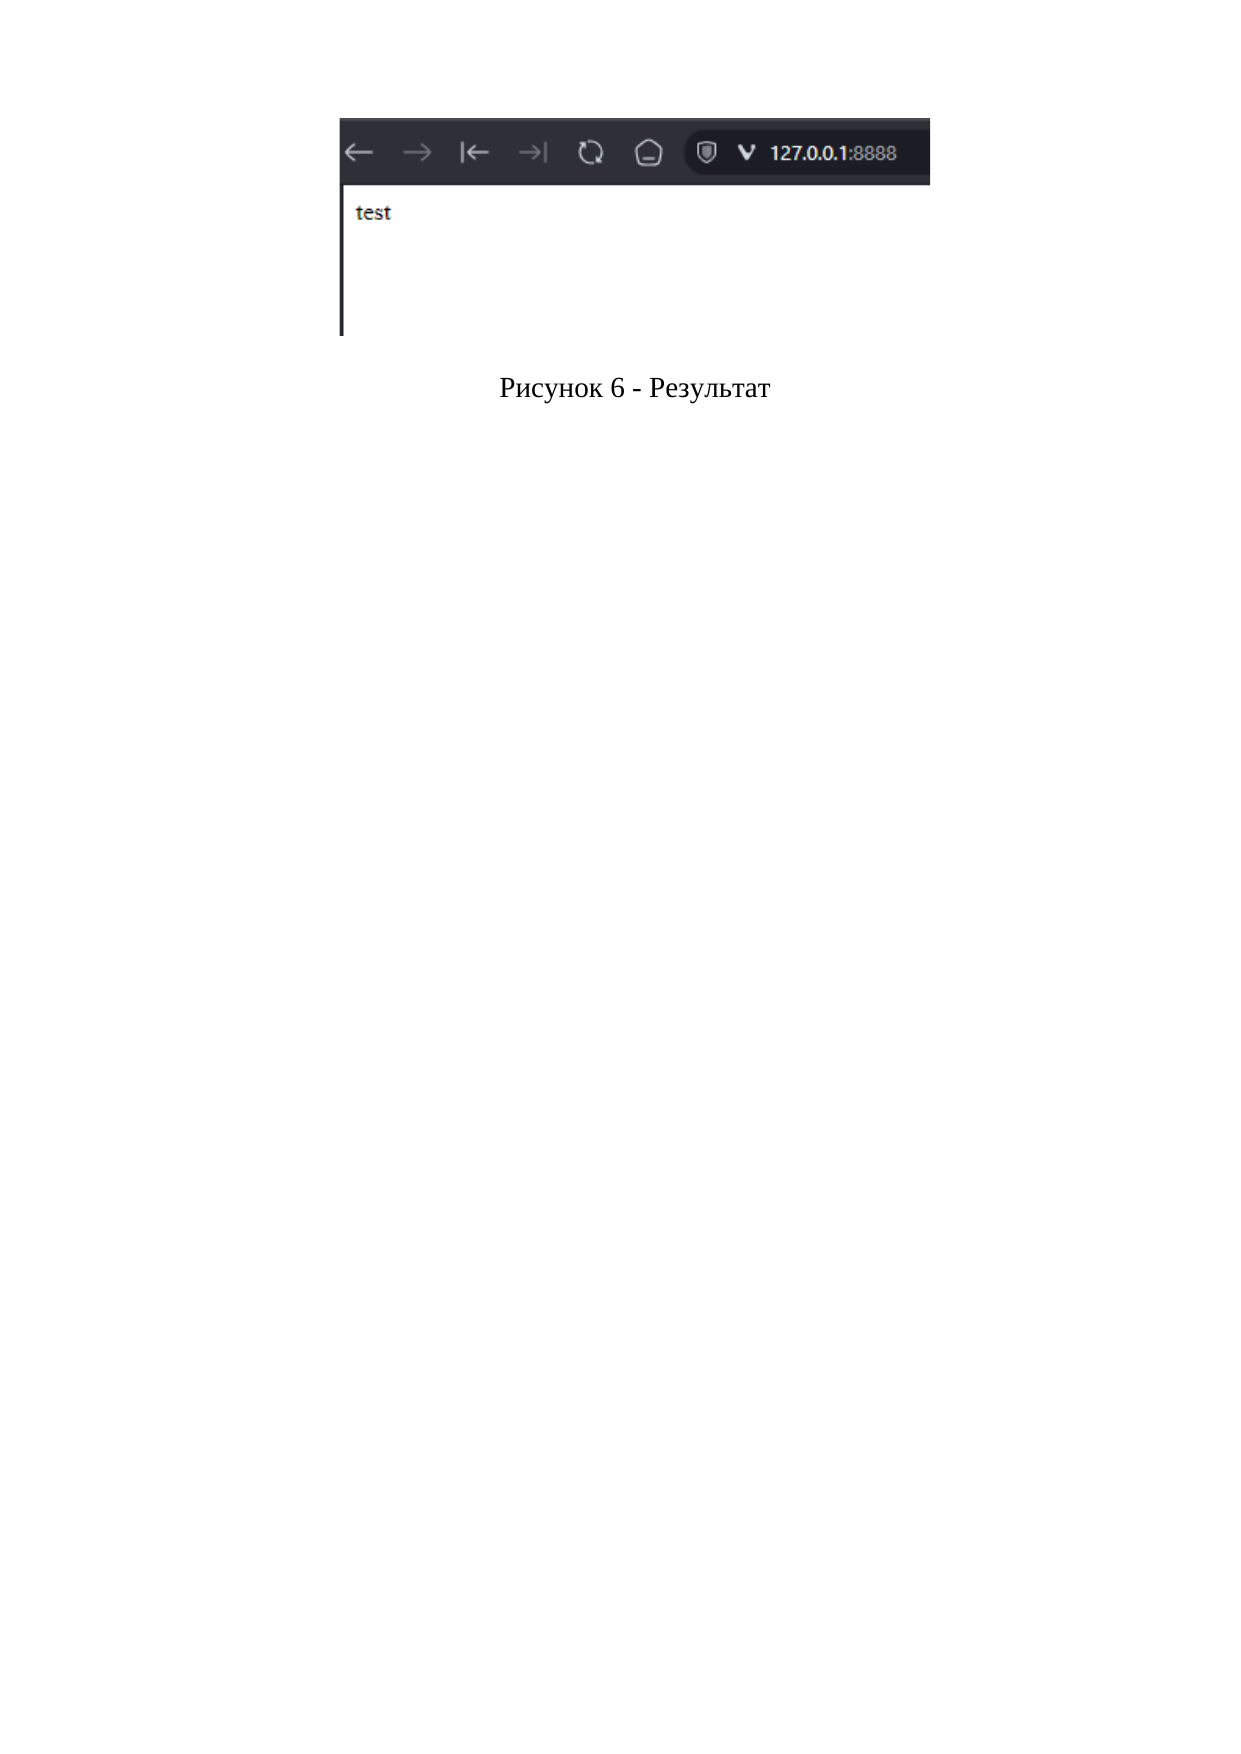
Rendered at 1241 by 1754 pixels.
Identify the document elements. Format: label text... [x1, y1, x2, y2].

picture [339, 118, 931, 336]
text Рисунок 6 - Результат [118, 370, 1152, 404]
